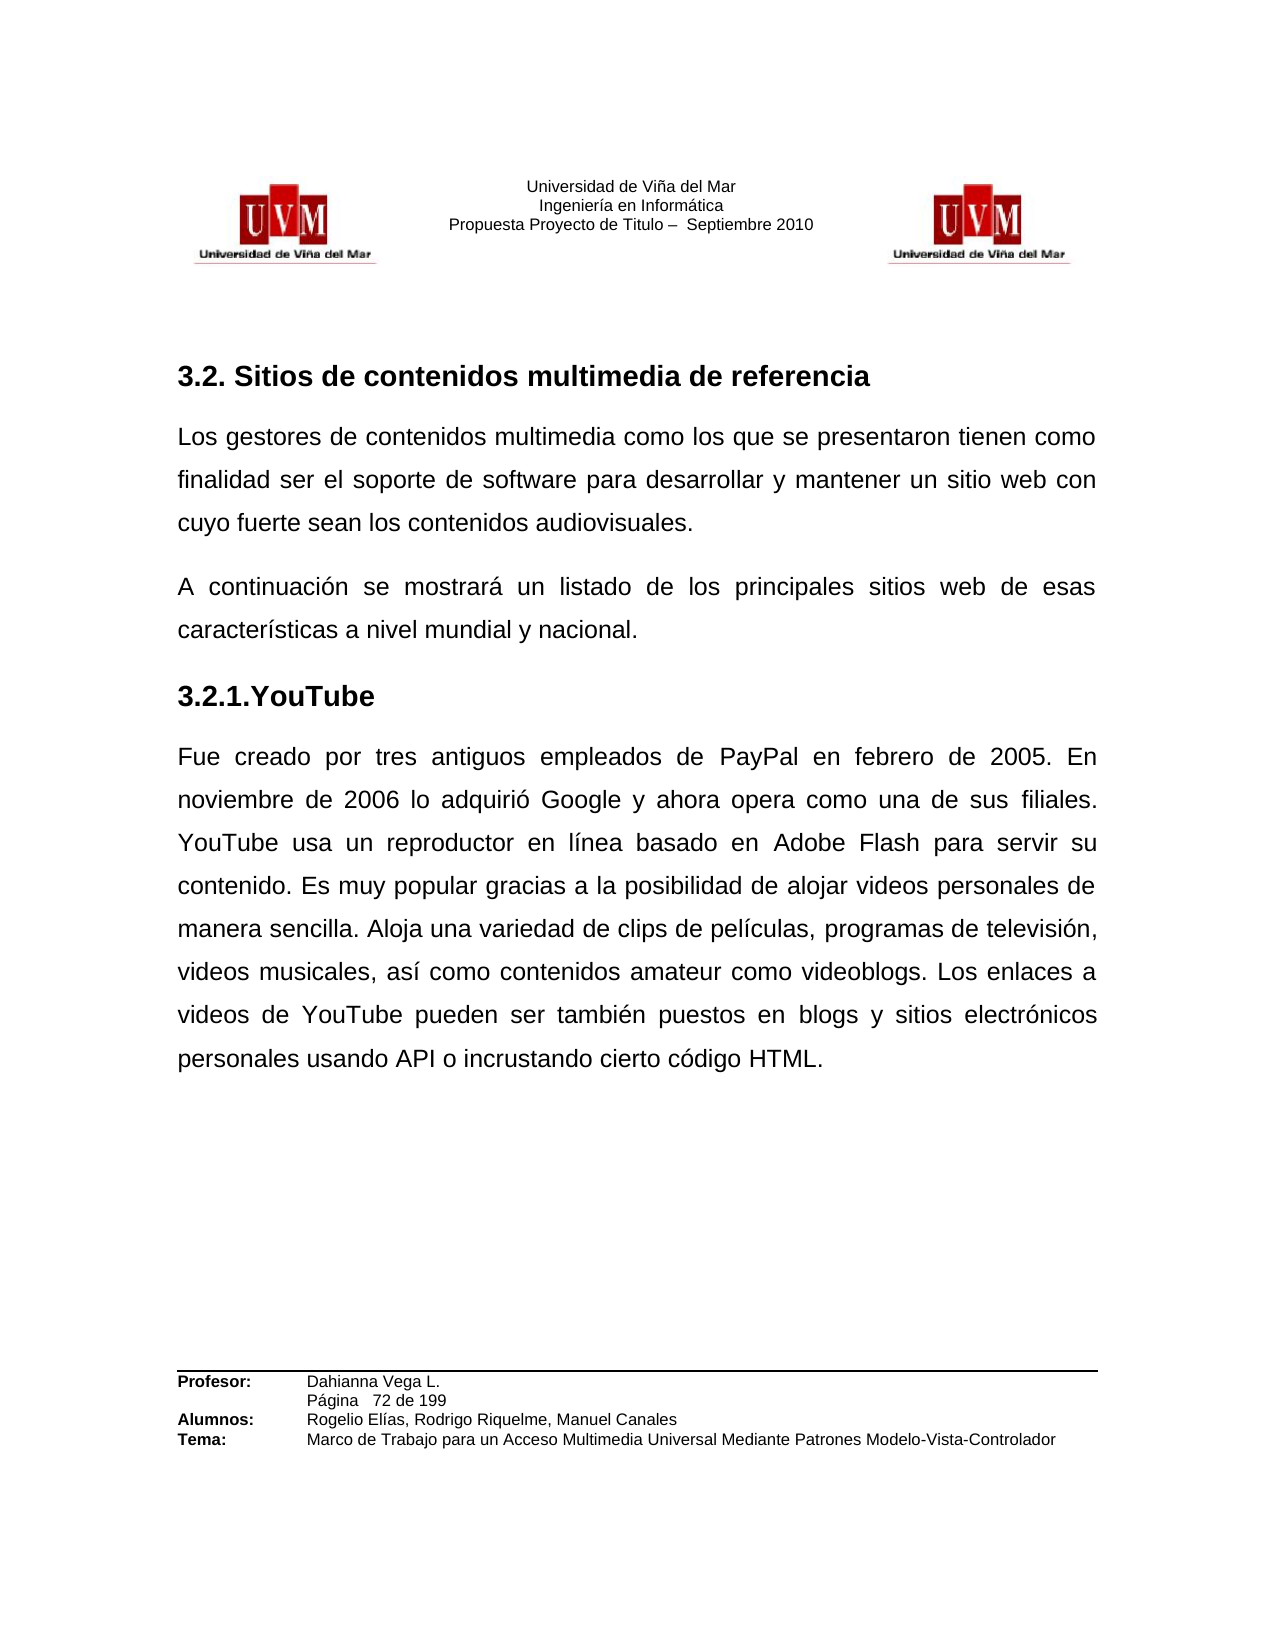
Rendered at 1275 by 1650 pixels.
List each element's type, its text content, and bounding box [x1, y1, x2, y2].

picture [871, 176, 1084, 267]
text Los gestores de contenidos multimedia como los que se presentaron tienen como finalidad ser el soporte de software para desarrollar y mantener un sitio web con cuyo fuerte sean los contenidos audiovisuales. [177, 422, 1098, 537]
text Fue creado por tres antiguos empleados de PayPal en febrero de 2005. En noviembre de 2006 lo adquirió Google y ahora opera como una de sus filiales. YouTube usa un reproductor en línea basado en Adobe Flash para servir su contenido. Es muy popular gracias a la posibilidad de alojar videos personales de manera sencilla. Aloja una variedad de clips de películas, programas de televisión, videos musicales, así como contenidos amateur como videoblogs. Los enlaces a videos de YouTube pueden ser también puestos en blogs y sitios electrónicos personales usando API o incrustando cierto código HTML. [177, 742, 1098, 1072]
text A continuación se mostrará un listado de los principales sitios web de esas características a nivel mundial y nacional. [177, 572, 1098, 644]
subtitle 3.2. Sitios de contenidos multimedia de referencia [177, 359, 1098, 392]
picture [177, 176, 390, 267]
subtitle 3.2.1.YouTube [177, 679, 1098, 712]
